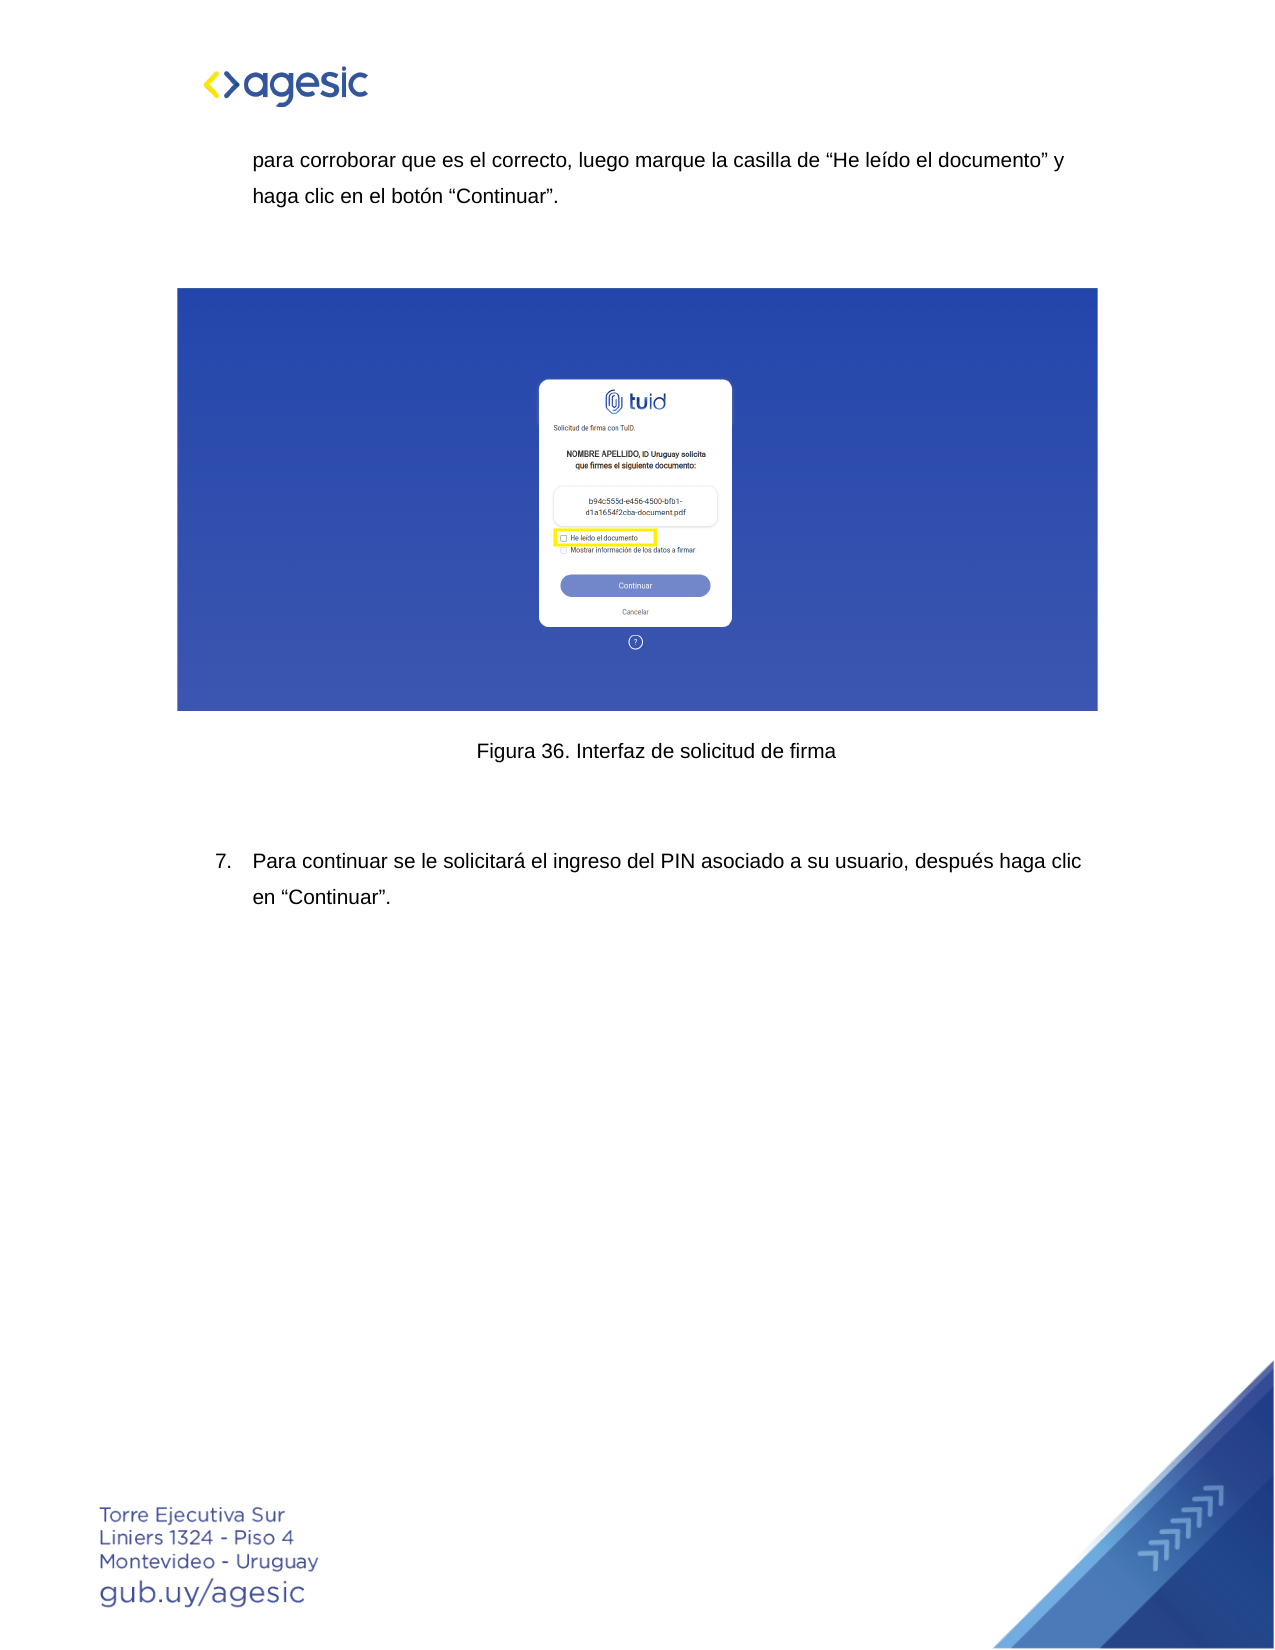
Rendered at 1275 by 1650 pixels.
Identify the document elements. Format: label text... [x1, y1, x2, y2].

list Para continuar se le solicitará el ingreso del PIN asociado a su usuario, después haga clic en “Continuar”. [215, 849, 1098, 909]
picture [188, 58, 385, 112]
text Figura 36. Interfaz de solicitud de firma [215, 739, 1098, 763]
picture [177, 288, 1098, 711]
picture [0, 1359, 1274, 1649]
